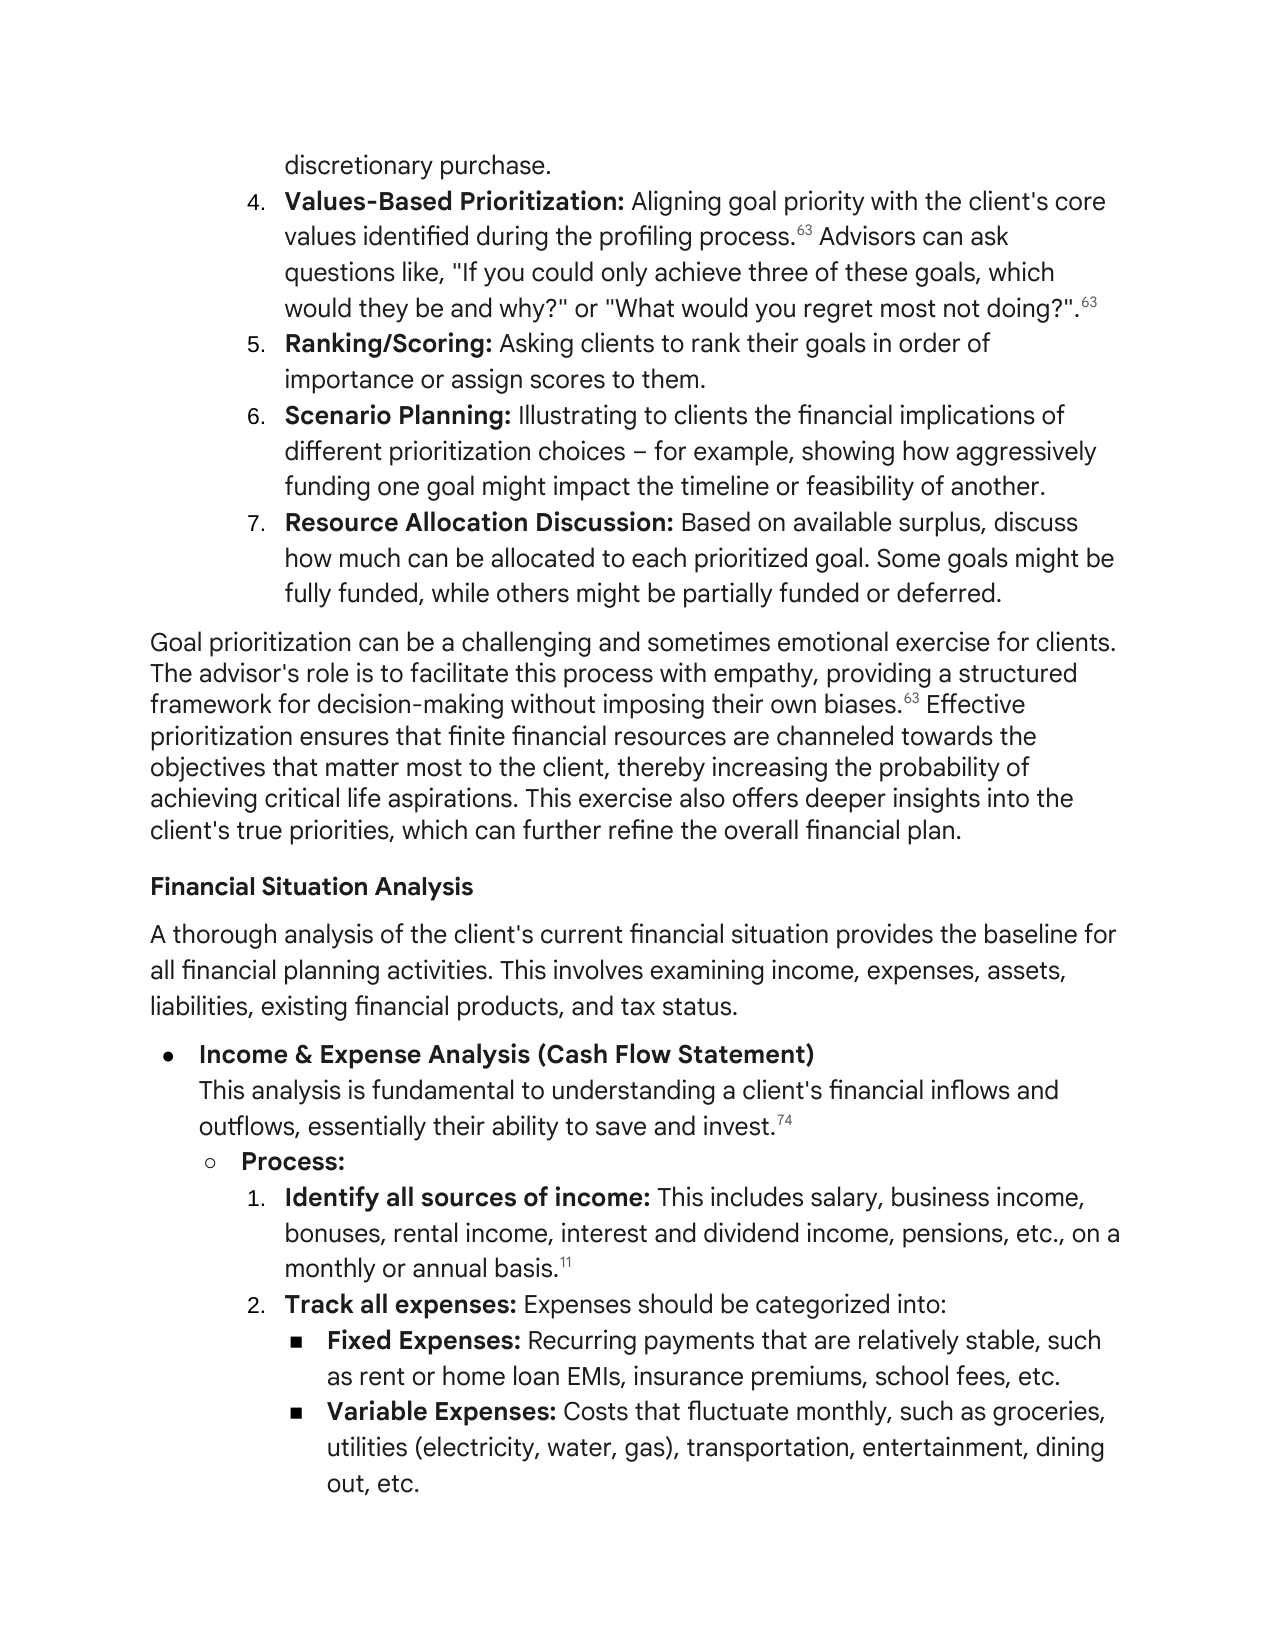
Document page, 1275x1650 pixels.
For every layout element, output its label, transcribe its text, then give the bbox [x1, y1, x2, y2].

list Track all expenses: Expenses should be categorized into: [247, 1289, 1125, 1321]
text Goal prioritization can be a challenging and sometimes emotional exercise for clients. The advisor's role is to facilitate this process with empathy, providing a structured framework for decision-making without imposing their own biases.63 Effective prioritization ensures that finite financial resources are channeled towards the objectives that matter most to the client, thereby increasing the probability of achieving critical life aspirations. This exercise also offers deeper insights into the client's true priorities, which can further refine the overall financial plan. [150, 627, 1125, 846]
list Values-Based Prioritization: Aligning goal priority with the client's core values identified during the profiling process.63 Advisors can ask questions like, "If you could only achieve three of these goals, which would they be and why?" or "What would you regret most not doing?".63 [247, 186, 1125, 324]
list Fixed Expenses: Recurring payments that are relatively stable, such as rent or home loan EMIs, insurance premiums, school fees, etc. [289, 1325, 1125, 1392]
list Variable Expenses: Costs that fluctuate monthly, such as groceries, utilities (electricity, water, gas), transportation, entertainment, dining out, etc. [289, 1397, 1125, 1499]
subtitle Financial Situation Analysis [150, 871, 1125, 903]
list Identify all sources of income: This includes salary, business income, bonuses, rental income, interest and dividend income, pensions, etc., on a monthly or annual basis.11 [247, 1182, 1125, 1285]
list Income & Expense Analysis (Cash Flow Statement) This analysis is fundamental to understanding a client's financial inflows and outflows, essentially their ability to save and invest.74 [161, 1039, 1125, 1142]
list Ranking/Scoring: Asking clients to rank their goals in order of importance or assign scores to them. [247, 329, 1125, 396]
list Resource Allocation Discussion: Based on available surplus, discuss how much can be allocated to each prioritized goal. Some goals might be fully funded, while others might be partially funded or deferred. [247, 507, 1125, 610]
text A thorough analysis of the client's current financial situation provides the baseline for all financial planning activities. This involves examining income, expenses, assets, liabilities, existing financial products, and tax status. [150, 920, 1125, 1022]
list Scenario Planning: Illustrating to clients the financial implications of different prioritization choices – for example, showing how aggressively funding one goal might impact the timeline or feasibility of another. [247, 400, 1125, 503]
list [247, 150, 1125, 181]
list Process: [203, 1147, 1125, 1178]
